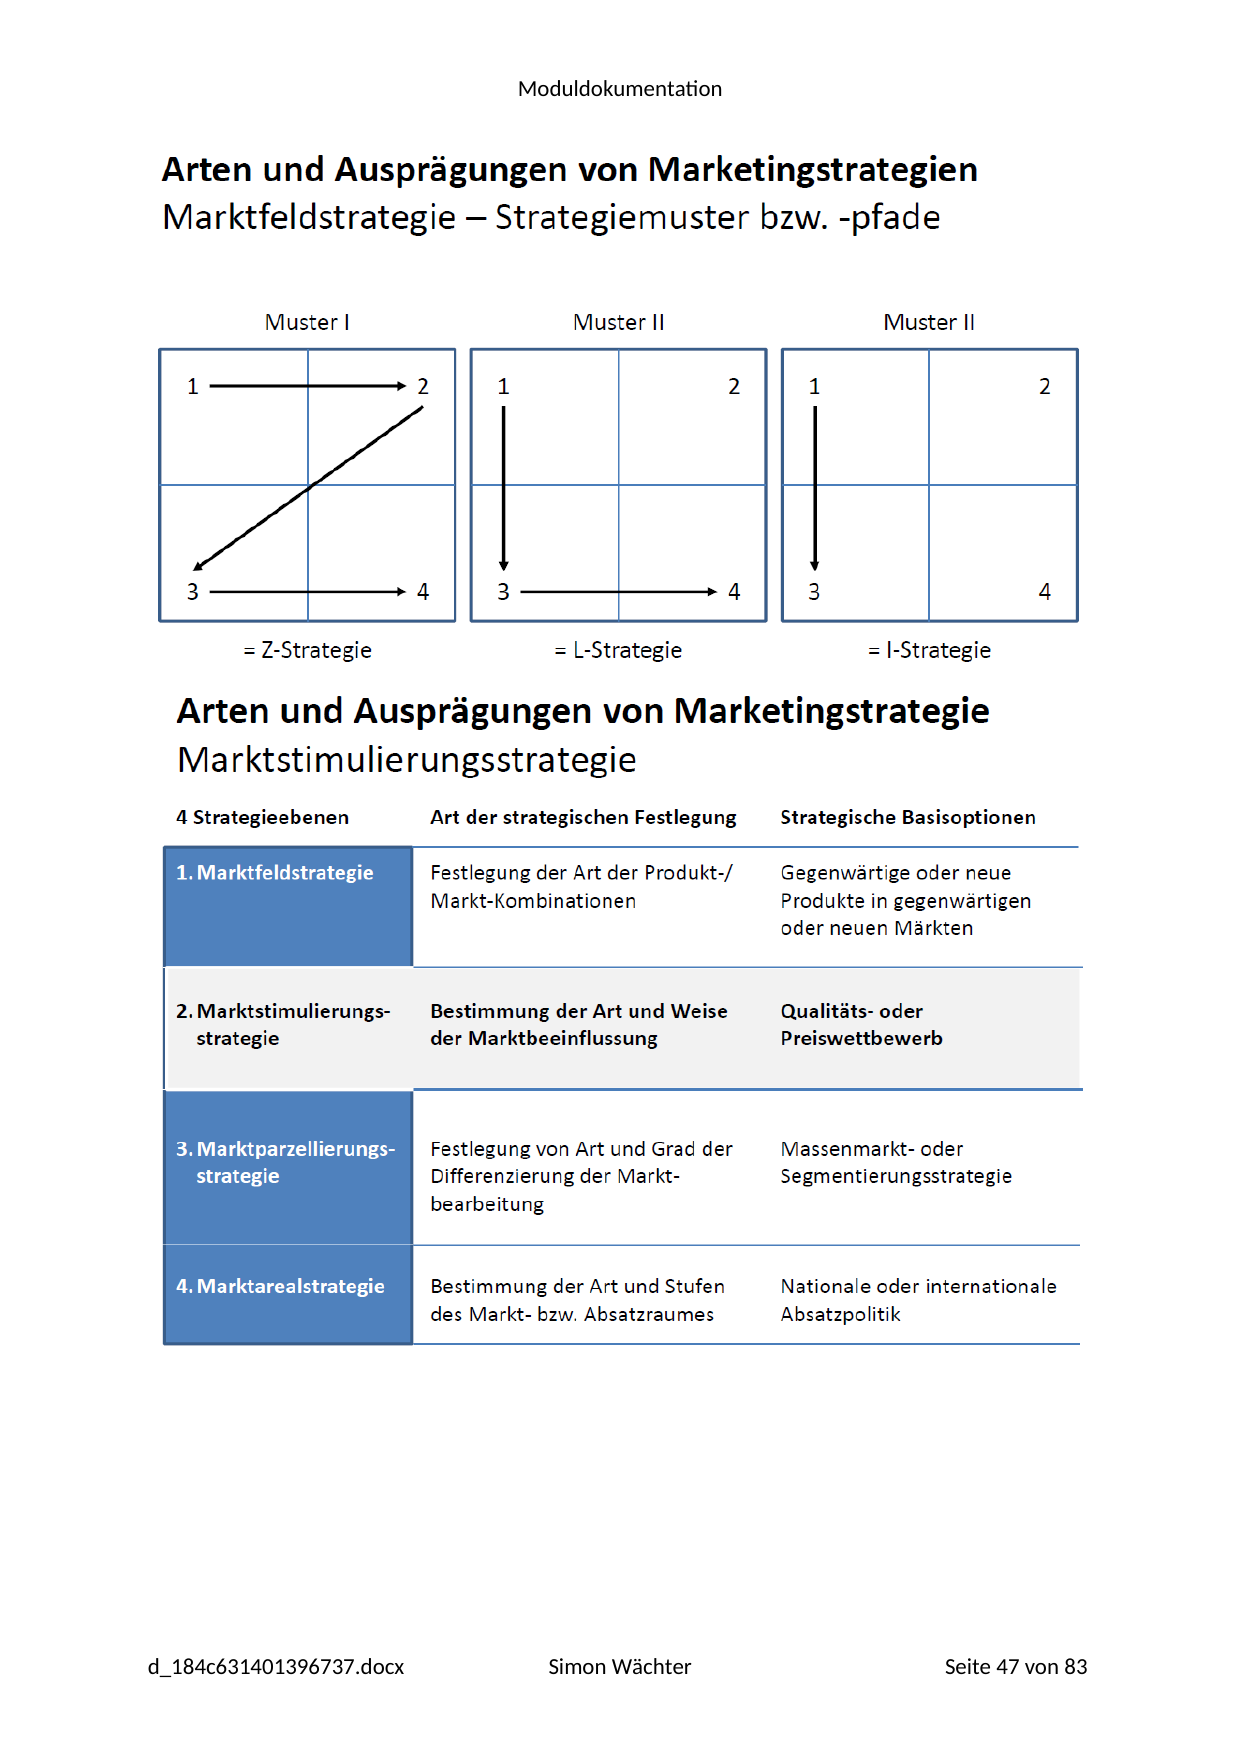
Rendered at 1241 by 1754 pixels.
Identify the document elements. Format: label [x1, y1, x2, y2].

picture [147, 689, 1093, 1362]
picture [147, 147, 1093, 671]
